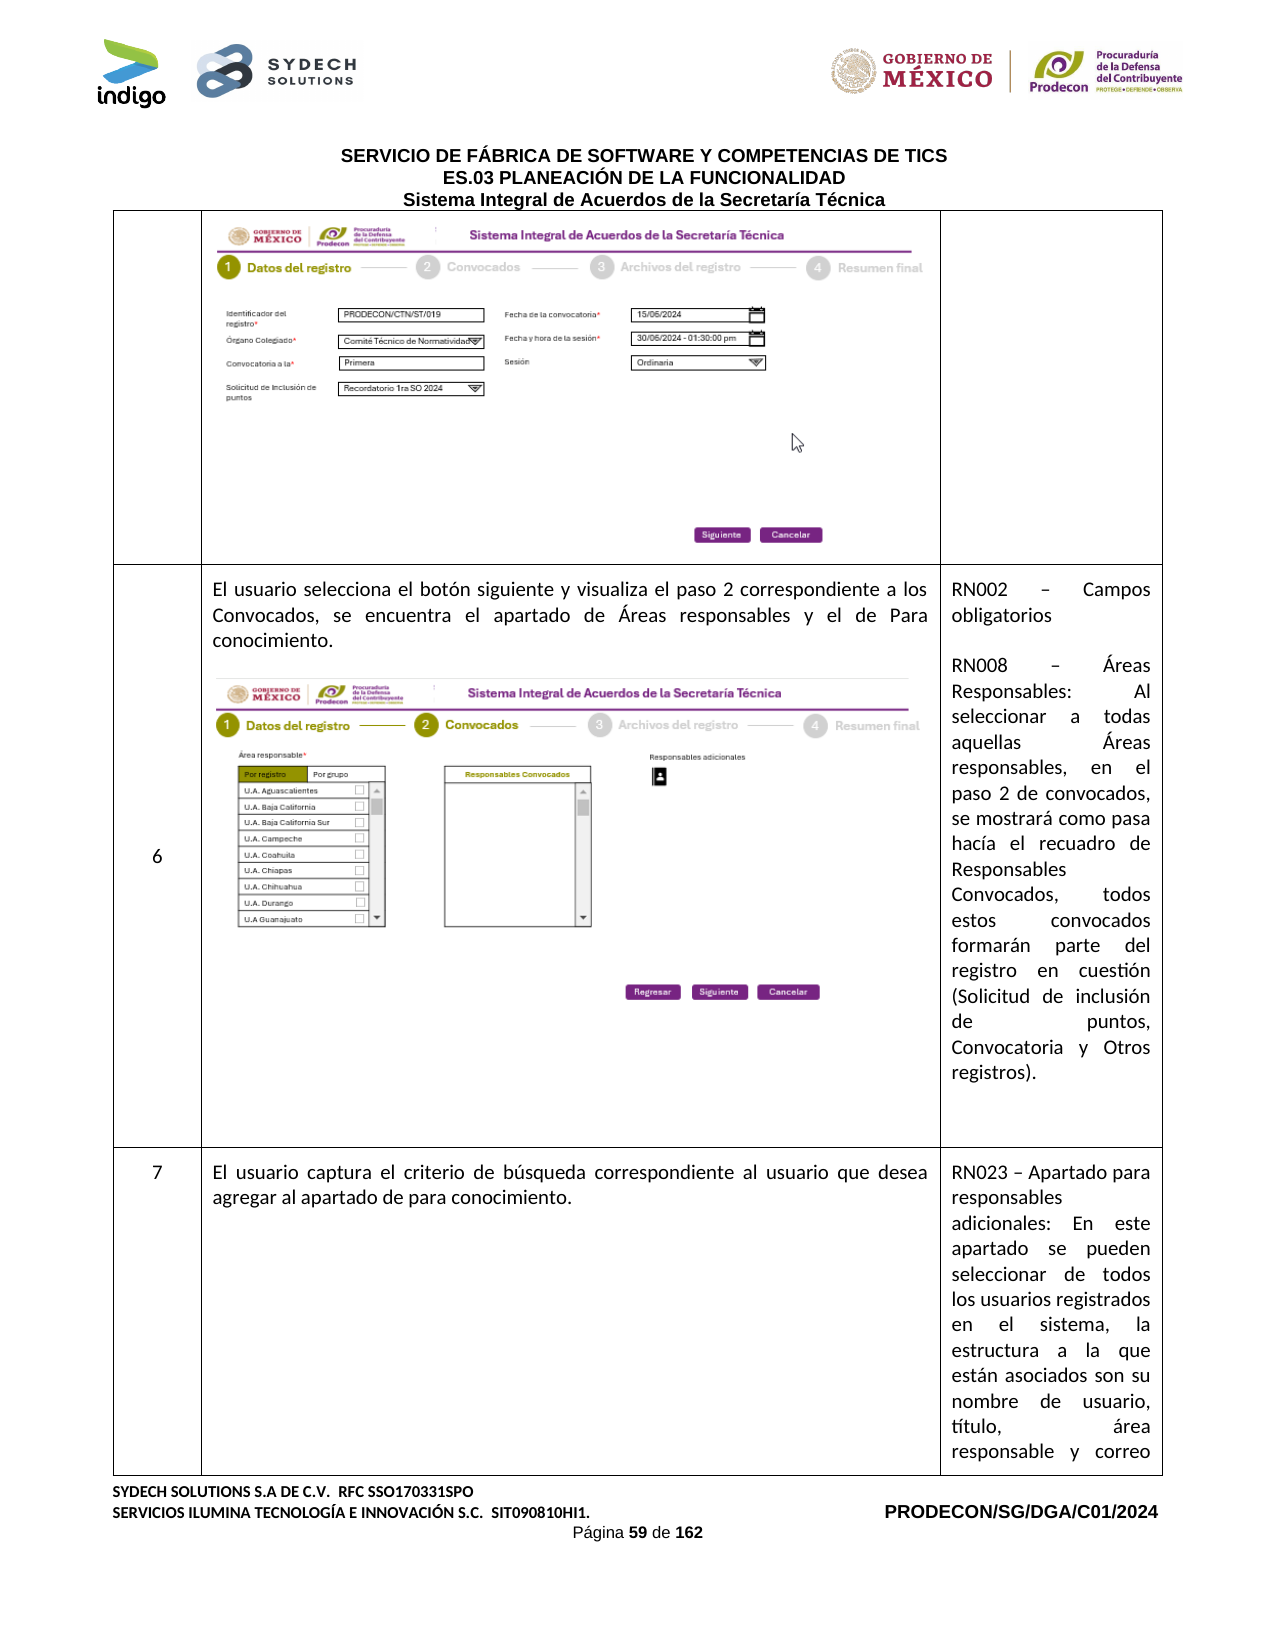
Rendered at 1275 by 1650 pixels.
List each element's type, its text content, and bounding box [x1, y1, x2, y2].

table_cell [202, 211, 940, 564]
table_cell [941, 211, 1162, 564]
picture [1028, 41, 1184, 100]
table_cell El usuario selecciona el botón siguiente y visualiza el paso 2 correspondiente a los Convocados, se encuentra el apartado de Áreas responsables y el de Para conocimiento. [202, 565, 940, 1147]
picture [831, 48, 1011, 94]
table_cell 7 [114, 1148, 201, 1475]
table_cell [941, 1148, 1162, 1475]
table_cell RN002 – Campos obligatorios RN008 – Áreas Responsables: Al seleccionar a todas aquellas Áreas responsables, en el paso 2 de convocados, se mostrará como pasa hacía el recuadro de Responsables Convocados, todos estos convocados formarán parte del registro en cuestión (Solicitud de inclusión de puntos, Convocatoria y Otros registros). [941, 565, 1162, 1147]
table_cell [202, 1148, 940, 1475]
picture [212, 678, 929, 1008]
table_cell 6 [114, 565, 201, 1147]
table_cell 5 [114, 211, 201, 564]
picture [67, 24, 364, 118]
picture [212, 222, 929, 553]
